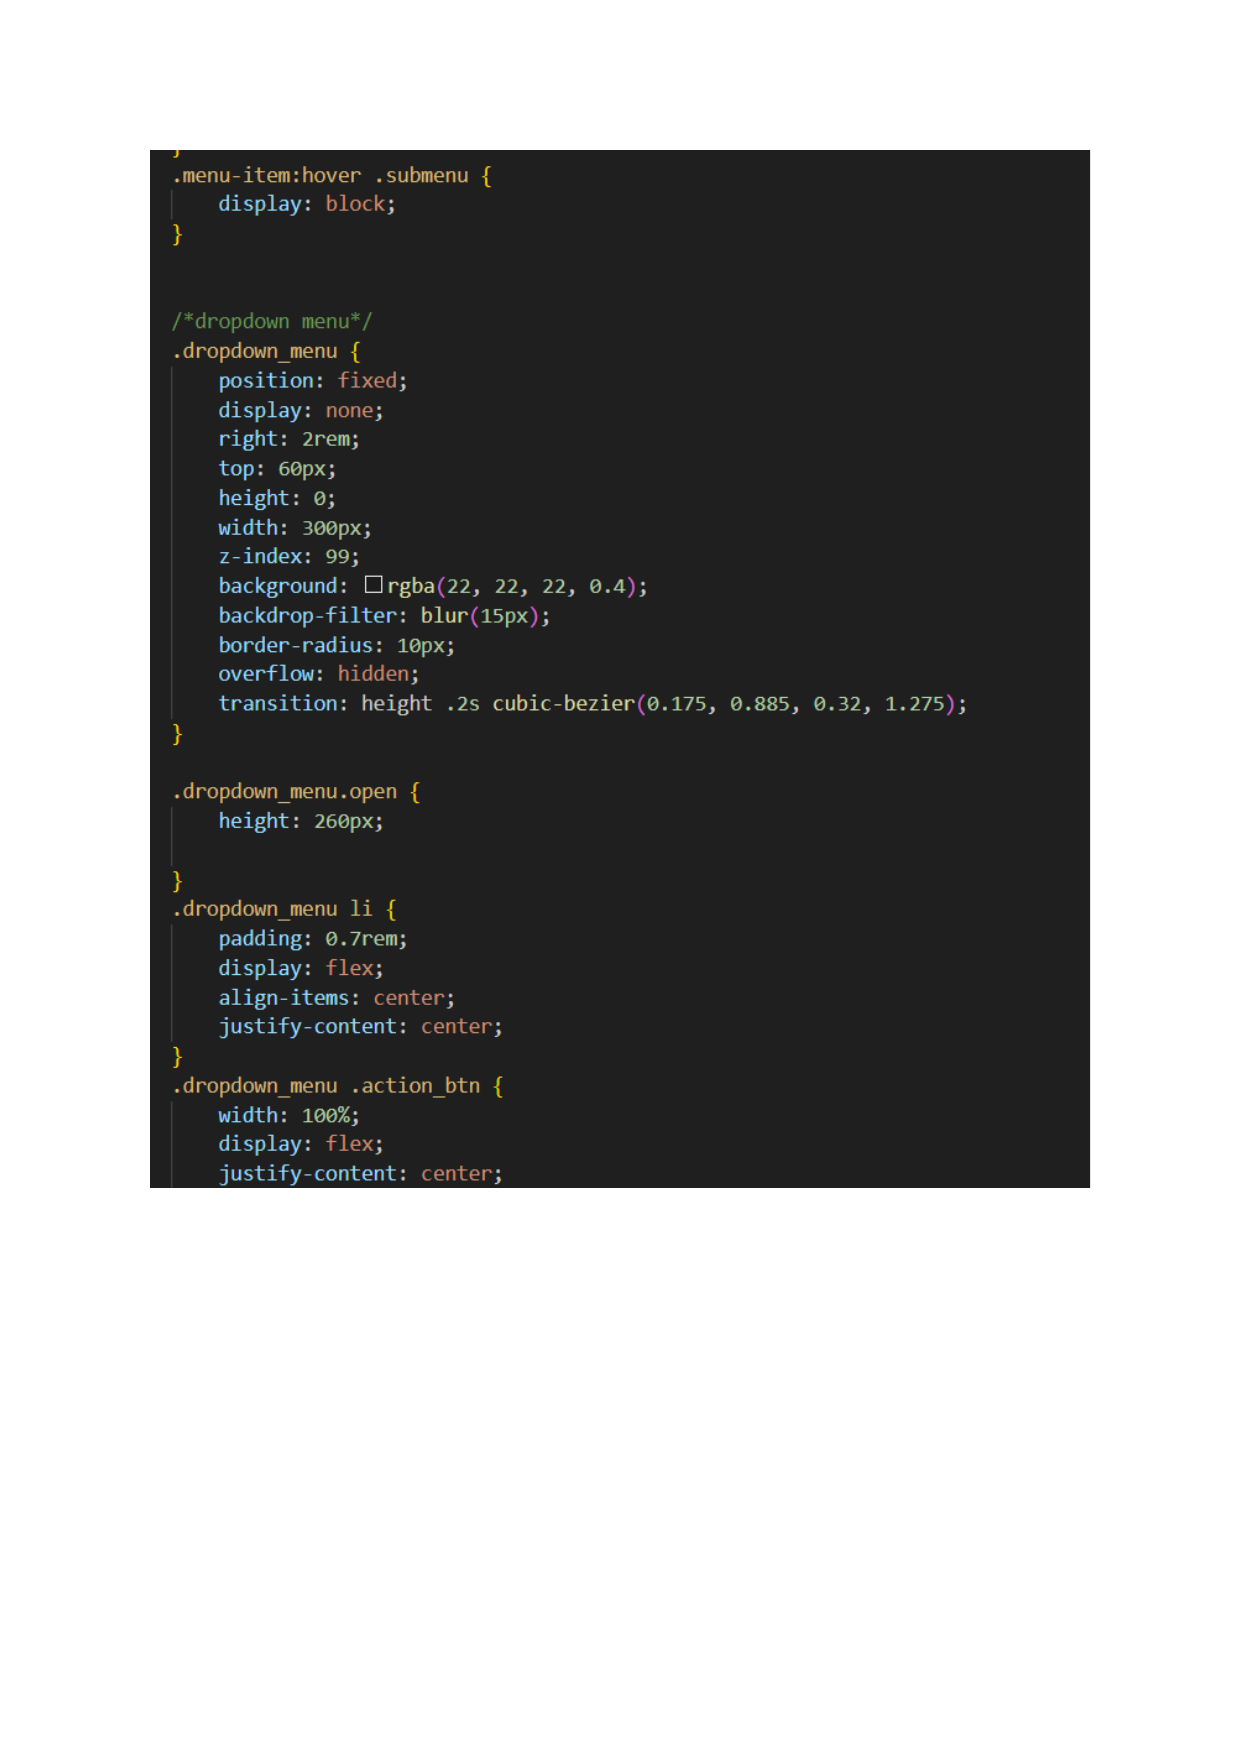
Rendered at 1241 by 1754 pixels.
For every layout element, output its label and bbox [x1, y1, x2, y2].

picture [150, 150, 1091, 1188]
